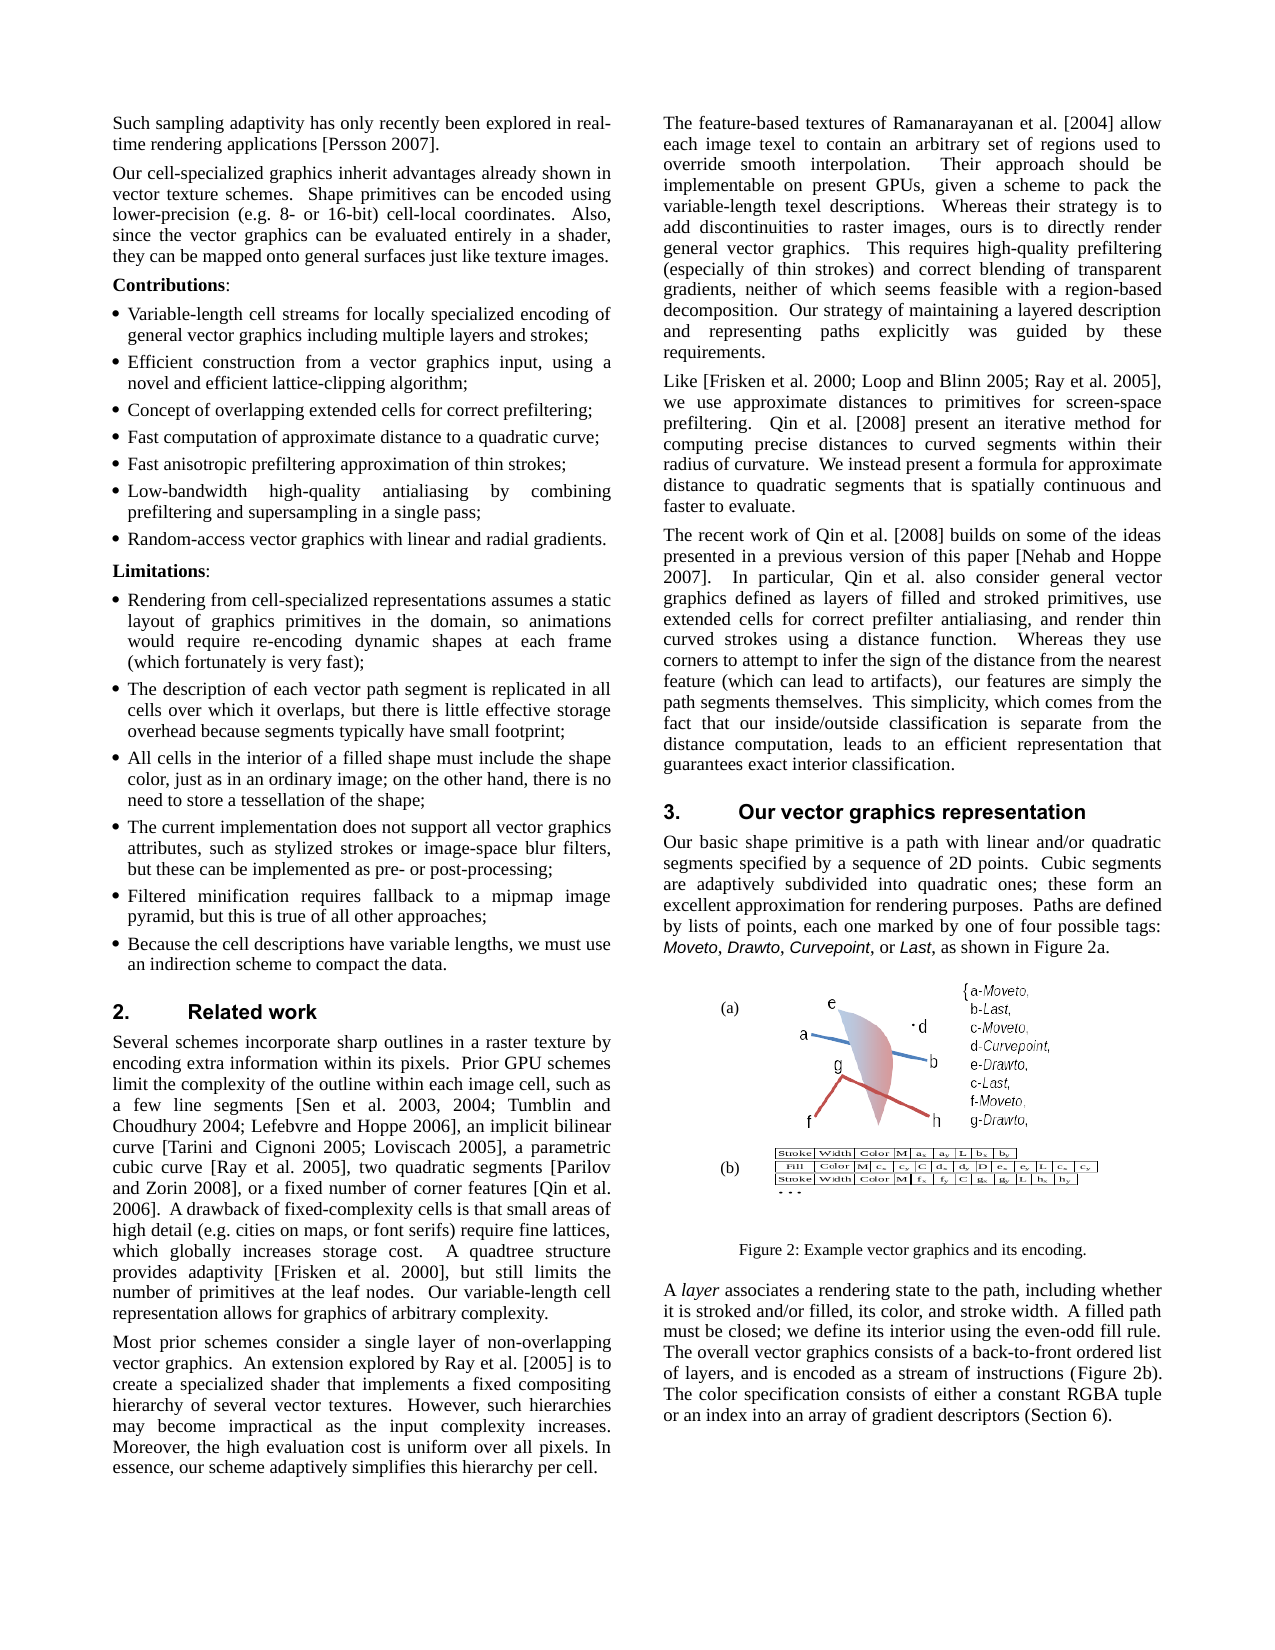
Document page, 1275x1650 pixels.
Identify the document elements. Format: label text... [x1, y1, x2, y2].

text Like [Frisken et al. 2000; Loop and Blinn 2005; Ray et al. 2005], we use approximate distances to primitives for screen-space prefiltering. Qin et al. [2008] present an iterative method for computing precise distances to curved segments within their radius of curvature. We instead present a formula for approximate distance to quadratic segments that is spatially continuous and faster to evaluate. [663, 371, 1162, 517]
subtitle Related work [112, 1000, 612, 1024]
text Fast anisotropic prefiltering approximation of thin strokes; [112, 454, 612, 475]
text Our cell-specialized graphics inherit advantages already shown in vector texture schemes. Shape primitives can be encoded using lower-precision (e.g. 8- or 16-bit) cell-local coordinates. Also, since the vector graphics can be evaluated entirely in a shader, they can be mapped onto general surfaces just like texture images. [112, 162, 612, 267]
text Variable-length cell streams for locally specialized encoding of general vector graphics including multiple layers and strokes; [112, 304, 612, 346]
text Low-bandwidth high-quality antialiasing by combining prefiltering and supersampling in a single pass; [112, 481, 612, 523]
text Our basic shape primitive is a path with linear and/or quadratic segments specified by a sequence of 2D points. Cubic segments are adaptively subdivided into quadratic ones; these form an excellent approximation for rendering purposes. Paths are defined by lists of points, each one marked by one of four possible tags: Moveto, Drawto, Curvepoint, or Last, as shown in Figure 2a. [663, 832, 1162, 957]
text Concept of overlapping extended cells for correct prefiltering; [112, 400, 612, 421]
text Filtered minification requires fallback to a mipmap image pyramid, but this is true of all other approaches; [112, 885, 612, 927]
text Rendering from cell-specialized representations assumes a static layout of graphics primitives in the domain, so animations would require re-encoding dynamic shapes at each frame (which fortunately is very fast); [112, 589, 612, 673]
text The current implementation does not support all vector graphics attributes, such as stylized strokes or image-space blur filters, but these can be implemented as pre- or post-processing; [112, 817, 612, 879]
text Most prior schemes consider a single layer of non-overlapping vector graphics. An extension explored by Ray et al. [2005] is to create a specialized shader that implements a fixed compositing hierarchy of several vector textures. However, such hierarchies may become impractical as the input complexity increases. Moreover, the high evaluation cost is uniform over all pixels. In essence, our scheme adaptively simplifies this hierarchy per cell. [112, 1332, 612, 1478]
text The description of each vector path segment is replicated in all cells over which it overlaps, but there is little effective storage overhead because segments typically have small footprint; [112, 679, 612, 742]
text Contributions: [112, 275, 612, 296]
table_cell (b) [707, 1141, 753, 1238]
text Fast computation of approximate distance to a quadratic curve; [112, 427, 612, 448]
text The recent work of Qin et al. [2008] builds on some of the ideas presented in a previous version of this paper [Nehab and Hoppe 2007]. In particular, Qin et al. also consider general vector graphics defined as layers of filled and stroked primitives, use extended cells for correct prefilter antialiasing, and render thin curved strokes using a distance function. Whereas they use corners to attempt to infer the sign of the distance from the nearest feature (which can lead to artifacts), our features are simply the path segments themselves. This simplicity, which comes from the fact that our inside/outside classification is separate from the distance computation, leads to an efficient representation that guarantees exact interior classification. [663, 525, 1162, 775]
text Efficient construction from a vector graphics input, using a novel and efficient lattice-clipping algorithm; [112, 352, 612, 394]
text Because the cell descriptions have variable lengths, we must use an indirection scheme to compact the data. [112, 933, 612, 975]
subtitle Our vector graphics representation [663, 800, 1162, 824]
text Random-access vector graphics with linear and radial gradients. [112, 529, 612, 550]
table_cell [753, 1141, 1119, 1238]
table_header (a) [707, 978, 753, 1141]
text Limitations: [112, 560, 612, 581]
text All cells in the interior of a filled shape must include the shape color, just as in an ordinary image; on the other hand, there is no need to store a tessellation of the shape; [112, 748, 612, 810]
table_header [753, 978, 1119, 1141]
text A layer associates a rendering state to the path, including whether it is stroked and/or filled, its color, and stroke width. A filled path must be closed; we define its interior using the even-odd fill rule. The overall vector graphics consists of a back-to-front ordered list of layers, and is encoded as a stream of instructions (Figure 2b). The color specification consists of either a constant RGBA tuple or an index into an array of gradient descriptors (Section 6). [663, 1279, 1162, 1425]
text Several schemes incorporate sharp outlines in a raster texture by encoding extra information within its pixels. Prior GPU schemes limit the complexity of the outline within each image cell, such as a few line segments [Sen et al. 2003, 2004; Tumblin and Choudhury 2004; Lefebvre and Hoppe 2006], an implicit bilinear curve [Tarini and Cignoni 2005; Loviscach 2005], a parametric cubic curve [Ray et al. 2005], two quadratic segments [Parilov and Zorin 2008], or a fixed number of corner features [Qin et al. 2006]. A drawback of fixed-complexity cells is that small areas of high detail (e.g. cities on maps, or font serifs) require fine lattices, which globally increases storage cost. A quadtree structure provides adaptivity [Frisken et al. 2000], but still limits the number of primitives at the leaf nodes. Our variable-length cell representation allows for graphics of arbitrary complexity. [112, 1032, 612, 1324]
text The feature-based textures of Ramanarayanan et al. [2004] allow each image texel to contain an arbitrary set of regions used to override smooth interpolation. Their approach should be implementable on present GPUs, given a scheme to pack the variable-length texel descriptions. Whereas their strategy is to add discontinuities to raster images, ours is to directly render general vector graphics. This requires high-quality prefiltering (especially of thin strokes) and correct blending of transparent gradients, neither of which seems feasible with a region-based decomposition. Our strategy of maintaining a layered description and representing paths explicitly was guided by these requirements. [663, 112, 1162, 362]
